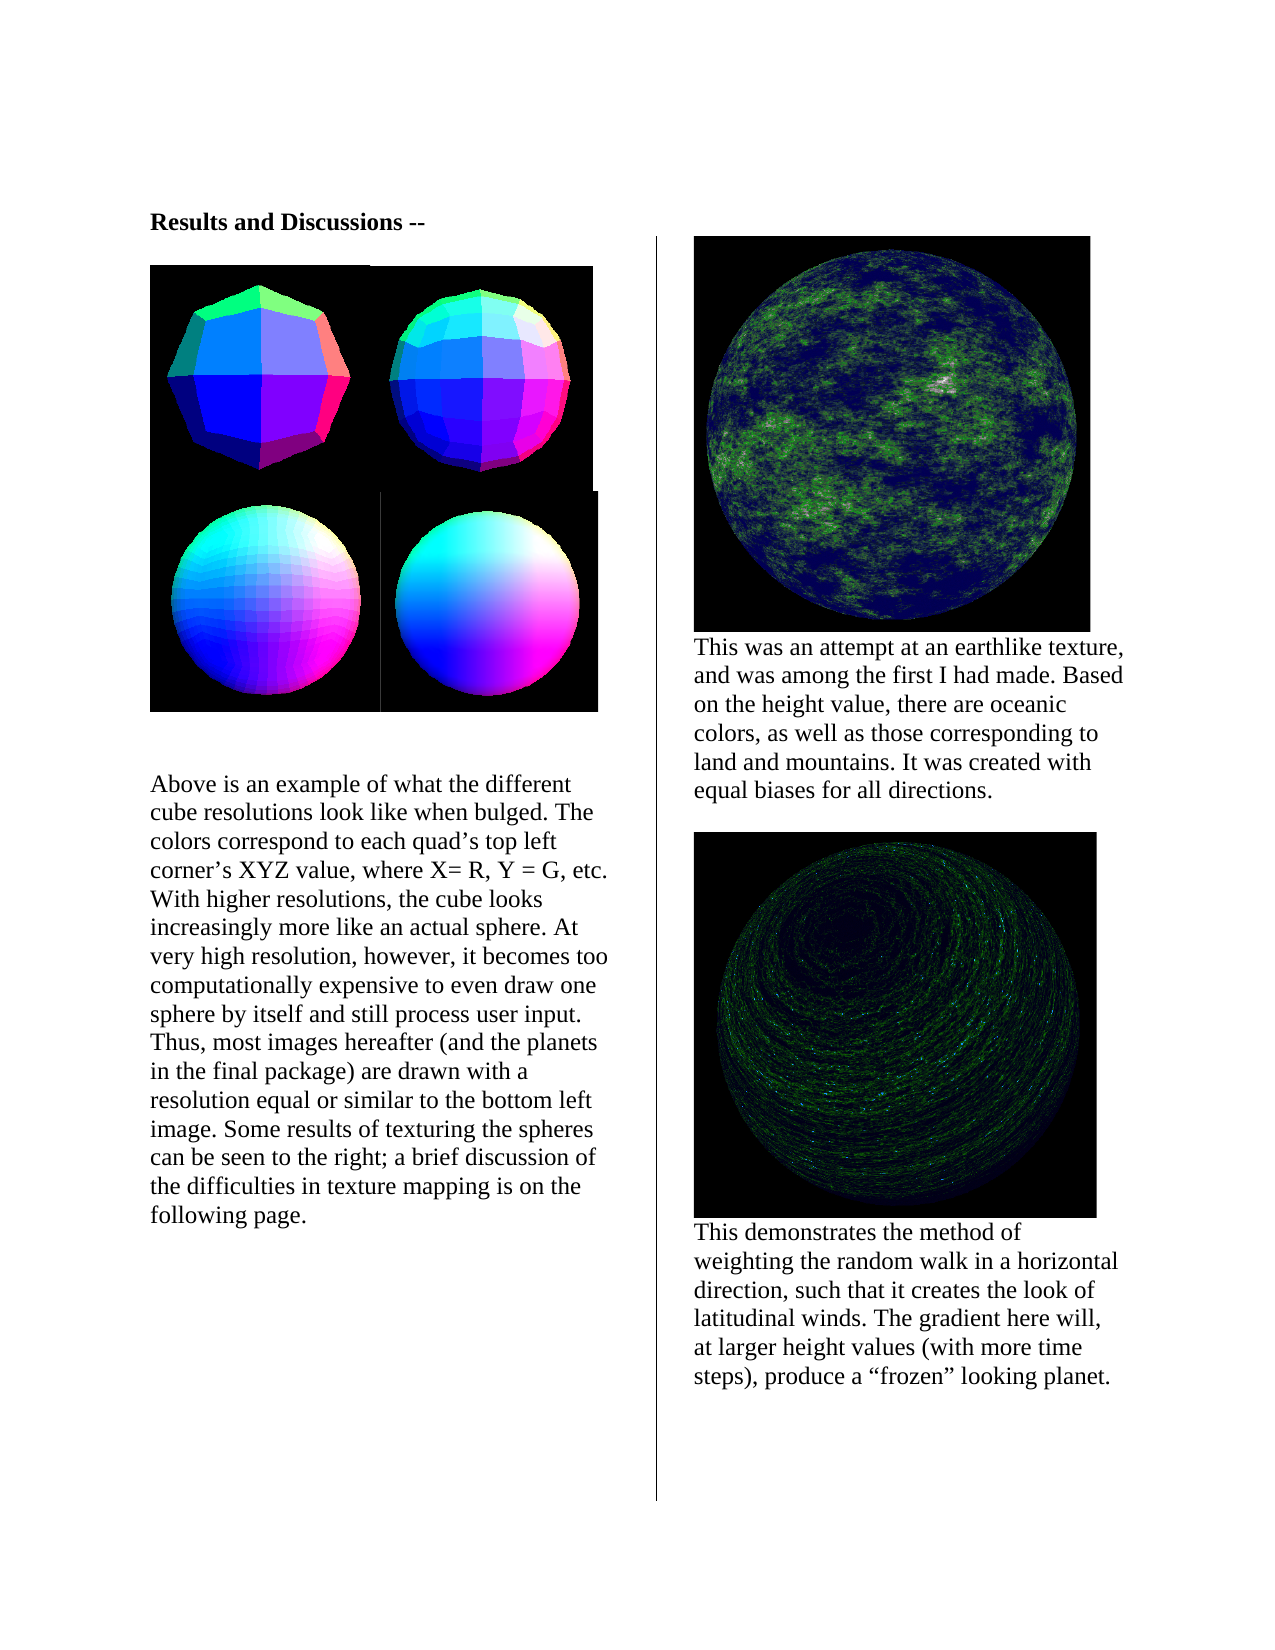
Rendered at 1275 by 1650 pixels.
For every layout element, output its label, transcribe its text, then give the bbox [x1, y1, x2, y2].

text This was an attempt at an earthlike texture, and was among the first I had made. Based on the height value, there are oceanic colors, as well as those corresponding to land and mountains. It was created with equal biases for all directions. [694, 632, 1125, 804]
picture [693, 832, 1097, 1218]
picture [150, 265, 599, 712]
text Above is an example of what the different cube resolutions look like when bulged. The colors correspond to each quad’s top left corner’s XYZ value, where X= R, Y = G, etc. With higher resolutions, the cube looks increasingly more like an actual sphere. At very high resolution, however, it becomes too computationally expensive to even draw one sphere by itself and still process user input. Thus, most images hereafter (and the planets in the final package) are drawn with a resolution equal or similar to the bottom left image. Some results of texturing the spheres can be seen to the right; a brief discussion of the difficulties in texture mapping is on the following page. [150, 769, 619, 1229]
text This demonstrates the method of weighting the random walk in a horizontal direction, such that it creates the look of latitudinal winds. The gradient here will, at larger height values (with more time steps), produce a “frozen” looking planet. [694, 1217, 1125, 1390]
text Results and Discussions -- [150, 207, 1125, 236]
picture [693, 236, 1091, 632]
